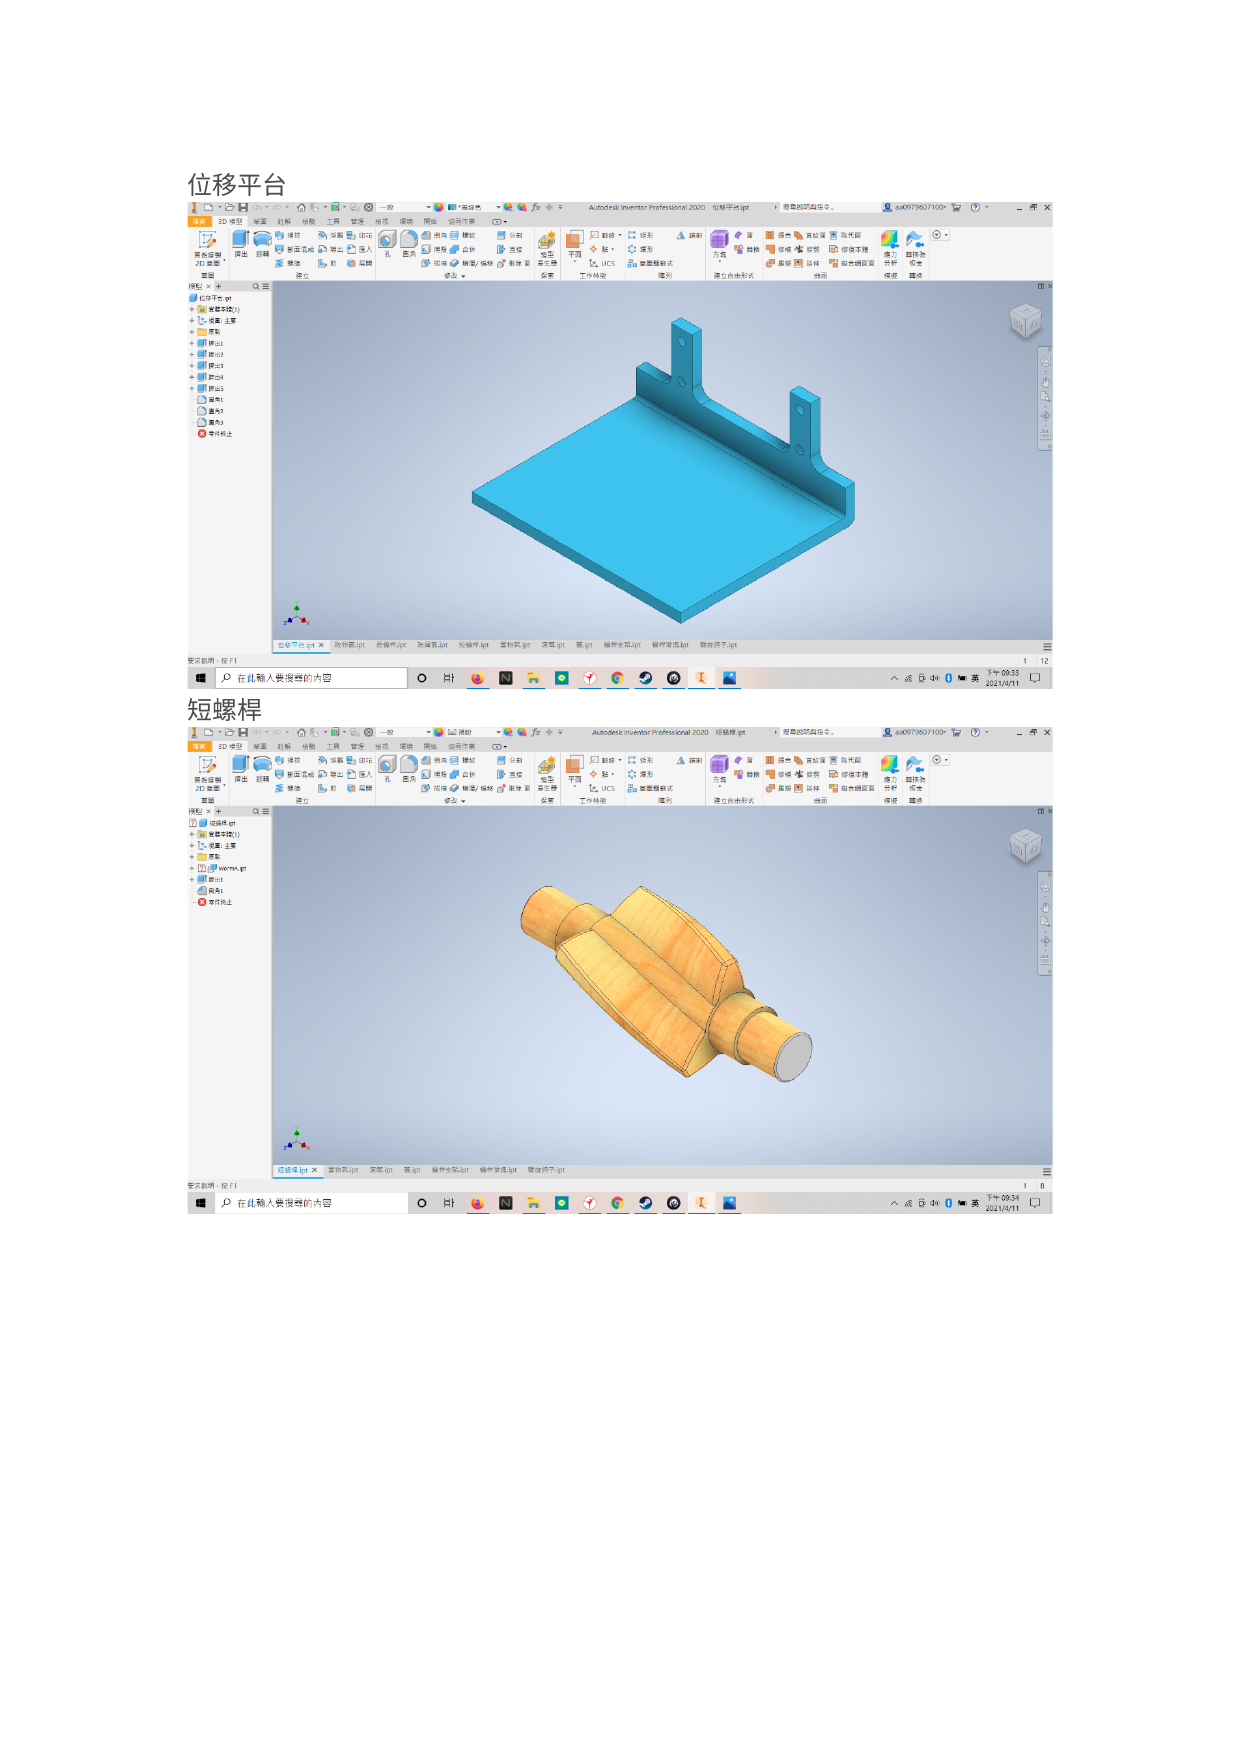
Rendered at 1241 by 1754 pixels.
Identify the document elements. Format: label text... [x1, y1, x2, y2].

picture [187, 202, 1053, 689]
text 短螺桿 [187, 689, 1053, 727]
picture [187, 727, 1053, 1214]
text 位移平台 [187, 164, 1053, 202]
